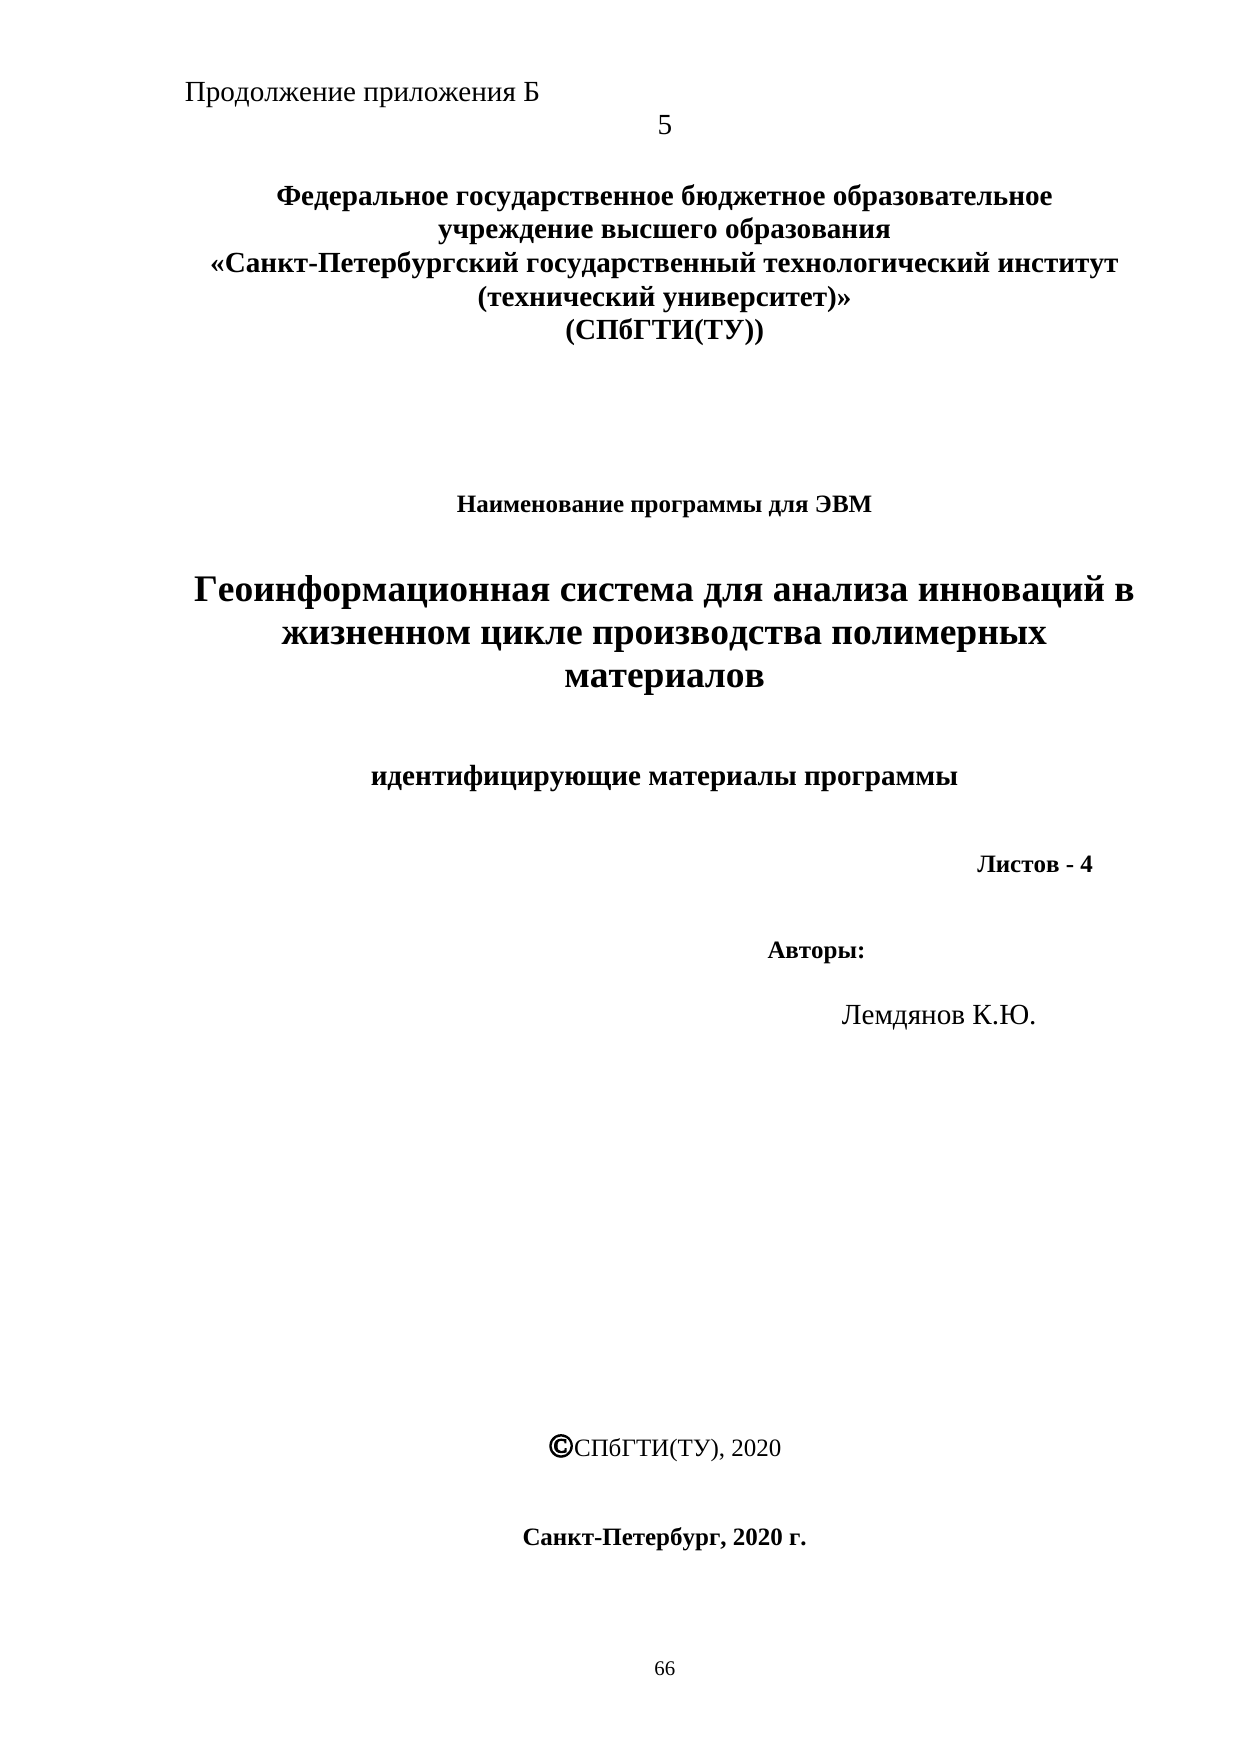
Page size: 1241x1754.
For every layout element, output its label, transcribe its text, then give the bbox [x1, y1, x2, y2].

text Авторы: [177, 935, 1152, 964]
text учреждение высшего образования [177, 212, 1152, 245]
text «Санкт-Петербургский государственный технологический институт (технический университет)» [177, 245, 1152, 312]
text Лемдянов К.Ю. [177, 997, 1152, 1031]
text (СПбГТИ(ТУ)) [177, 312, 1152, 346]
text СПбГТИ(ТУ), 2020 [177, 1433, 1152, 1464]
text Листов - 4 [177, 849, 1093, 878]
text Федеральное государственное бюджетное образовательное [177, 178, 1152, 212]
text Санкт-Петербург, 2020 г. [177, 1522, 1152, 1550]
text Наименование программы для ЭВМ [177, 489, 1152, 518]
text Геоинформационная система для анализа инноваций в жизненном цикле производства полимерных материалов [177, 566, 1152, 696]
text идентифицирующие материалы программы [177, 758, 1152, 791]
